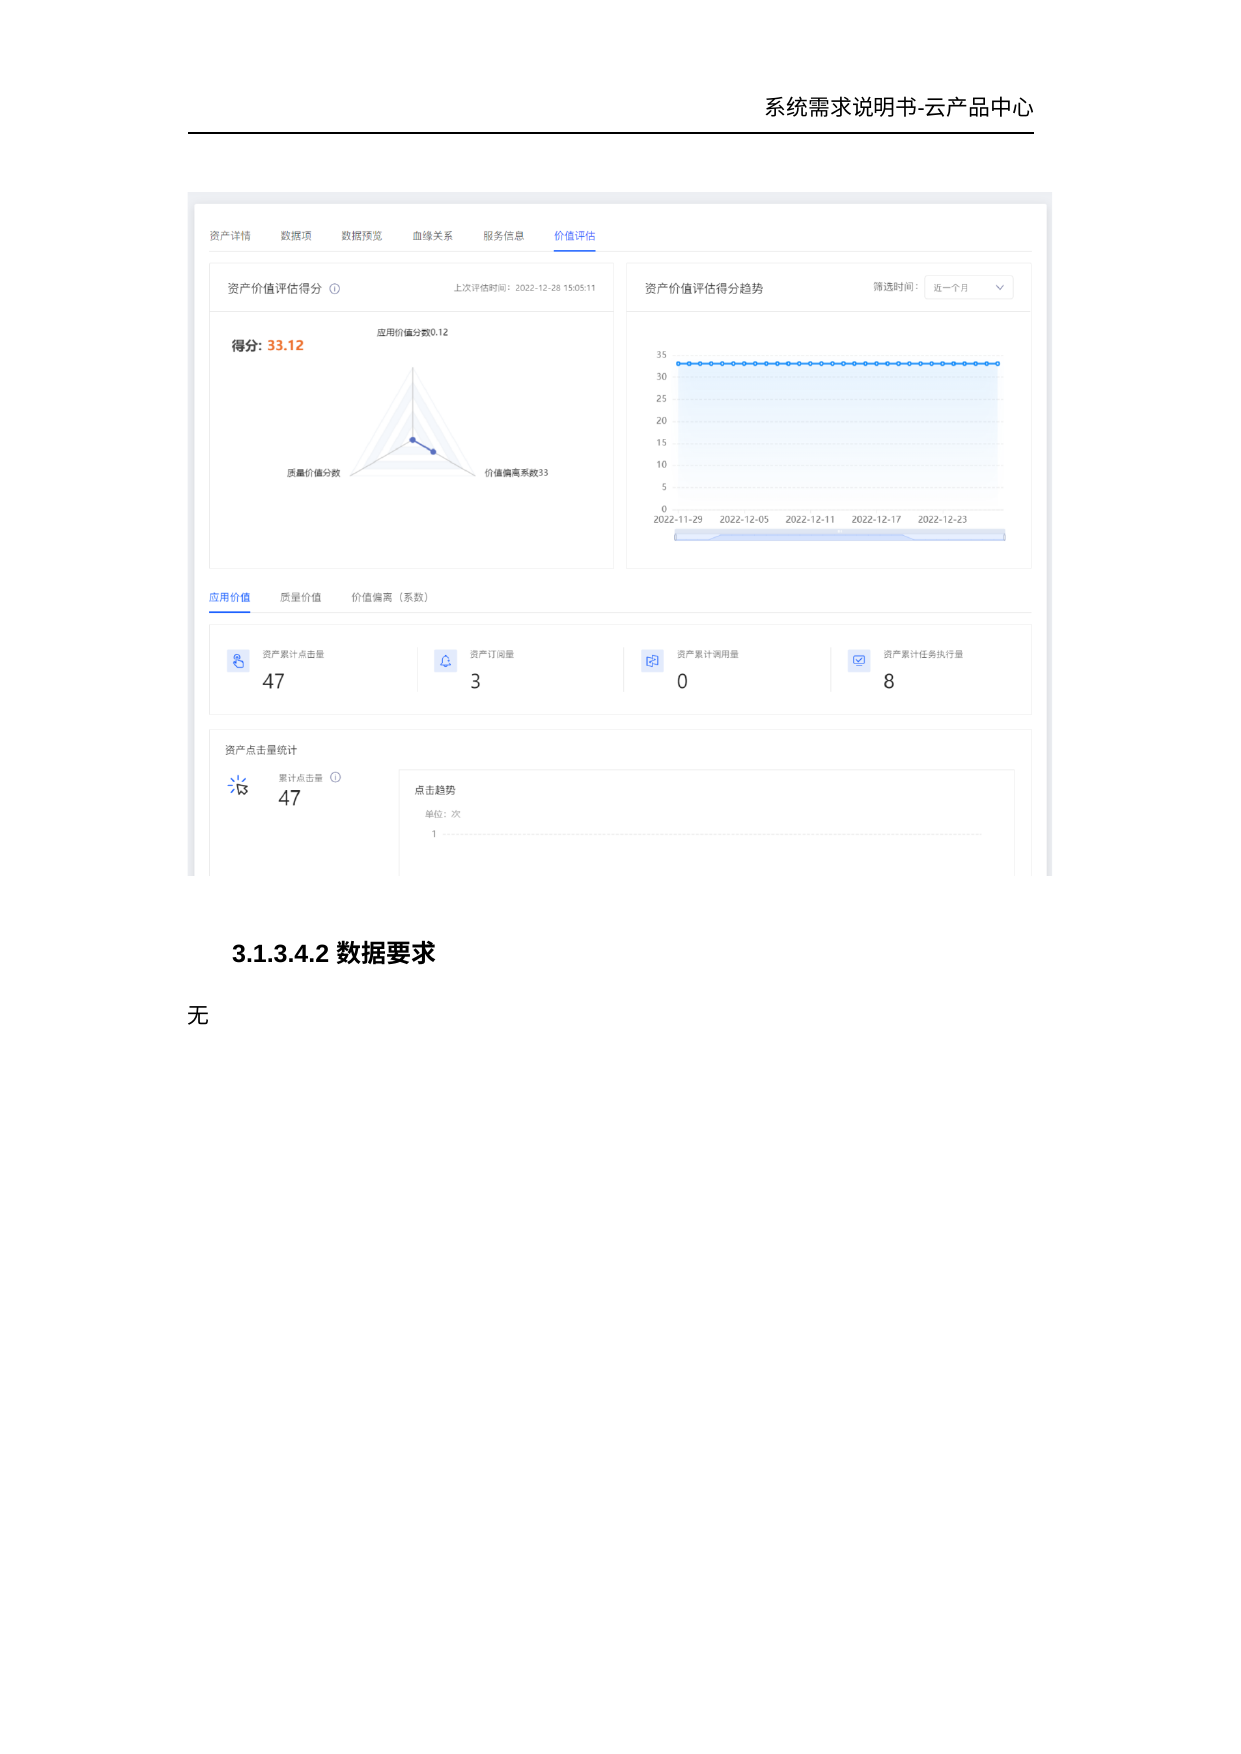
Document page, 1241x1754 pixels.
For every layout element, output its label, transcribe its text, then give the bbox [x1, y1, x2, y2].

subtitle 数据要求 [232, 919, 1053, 984]
picture [187, 192, 1053, 876]
text 无 [187, 998, 1053, 1030]
